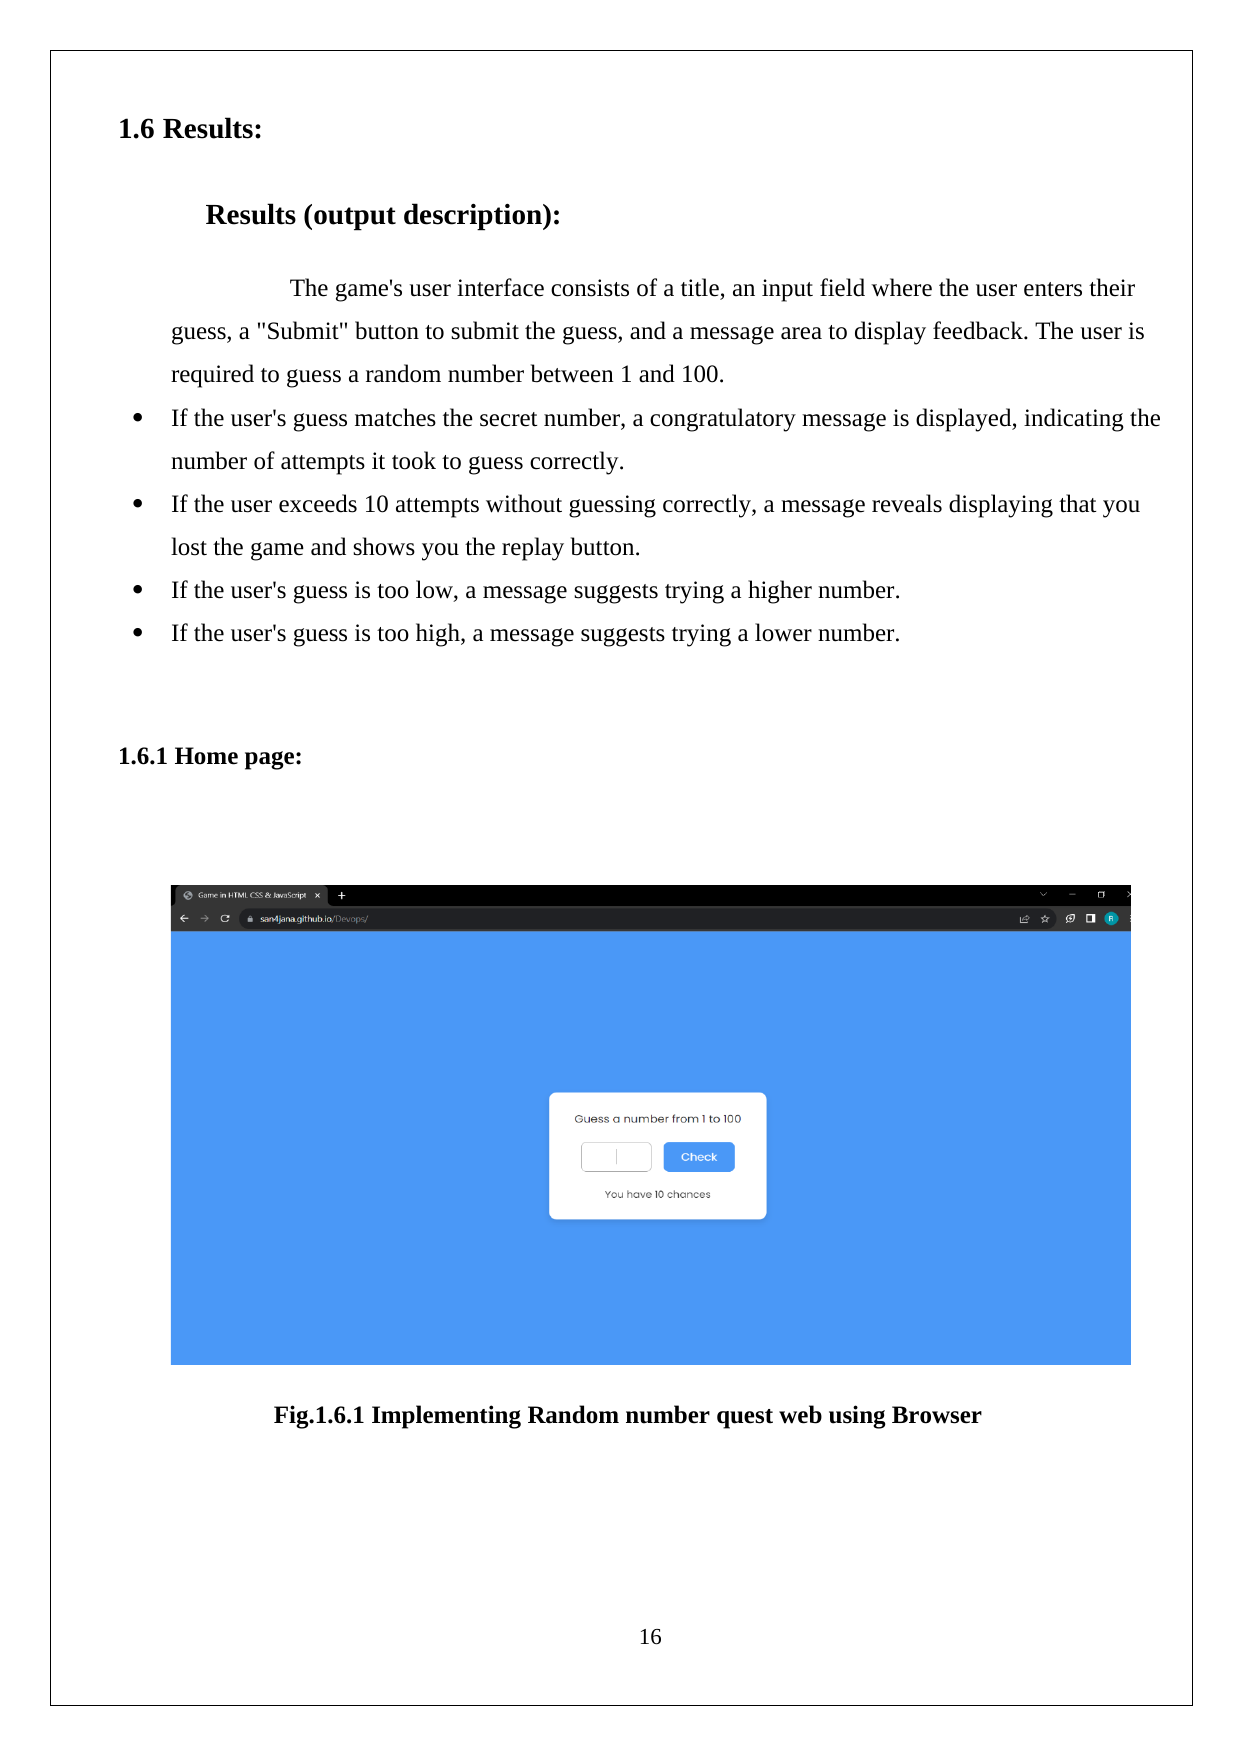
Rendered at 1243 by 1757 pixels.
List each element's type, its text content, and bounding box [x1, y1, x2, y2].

list If the user's guess is too high, a message suggests trying a lower number. [133, 618, 1161, 647]
list If the user's guess matches the secret number, a congratulatory message is displayed, indicating the number of attempts it took to guess correctly. [133, 403, 1161, 474]
subtitle Results: [118, 111, 1161, 145]
list If the user exceeds 10 attempts without guessing correctly, a message reveals displaying that you lost the game and shows you the replay button. [133, 489, 1161, 561]
text The game's user interface consists of a title, an input field where the user enters their guess, a "Submit" button to submit the guess, and a message area to display feedback. The user is required to guess a random number between 1 and 100. [171, 273, 1161, 388]
subtitle Results (output description): [118, 197, 1161, 231]
list If the user's guess is too low, a message suggests trying a higher number. [133, 575, 1161, 604]
picture [170, 885, 1131, 1365]
text Fig.1.6.1 Implementing Random number quest web using Browser [118, 1400, 1138, 1429]
subtitle Home page: [118, 741, 1161, 770]
